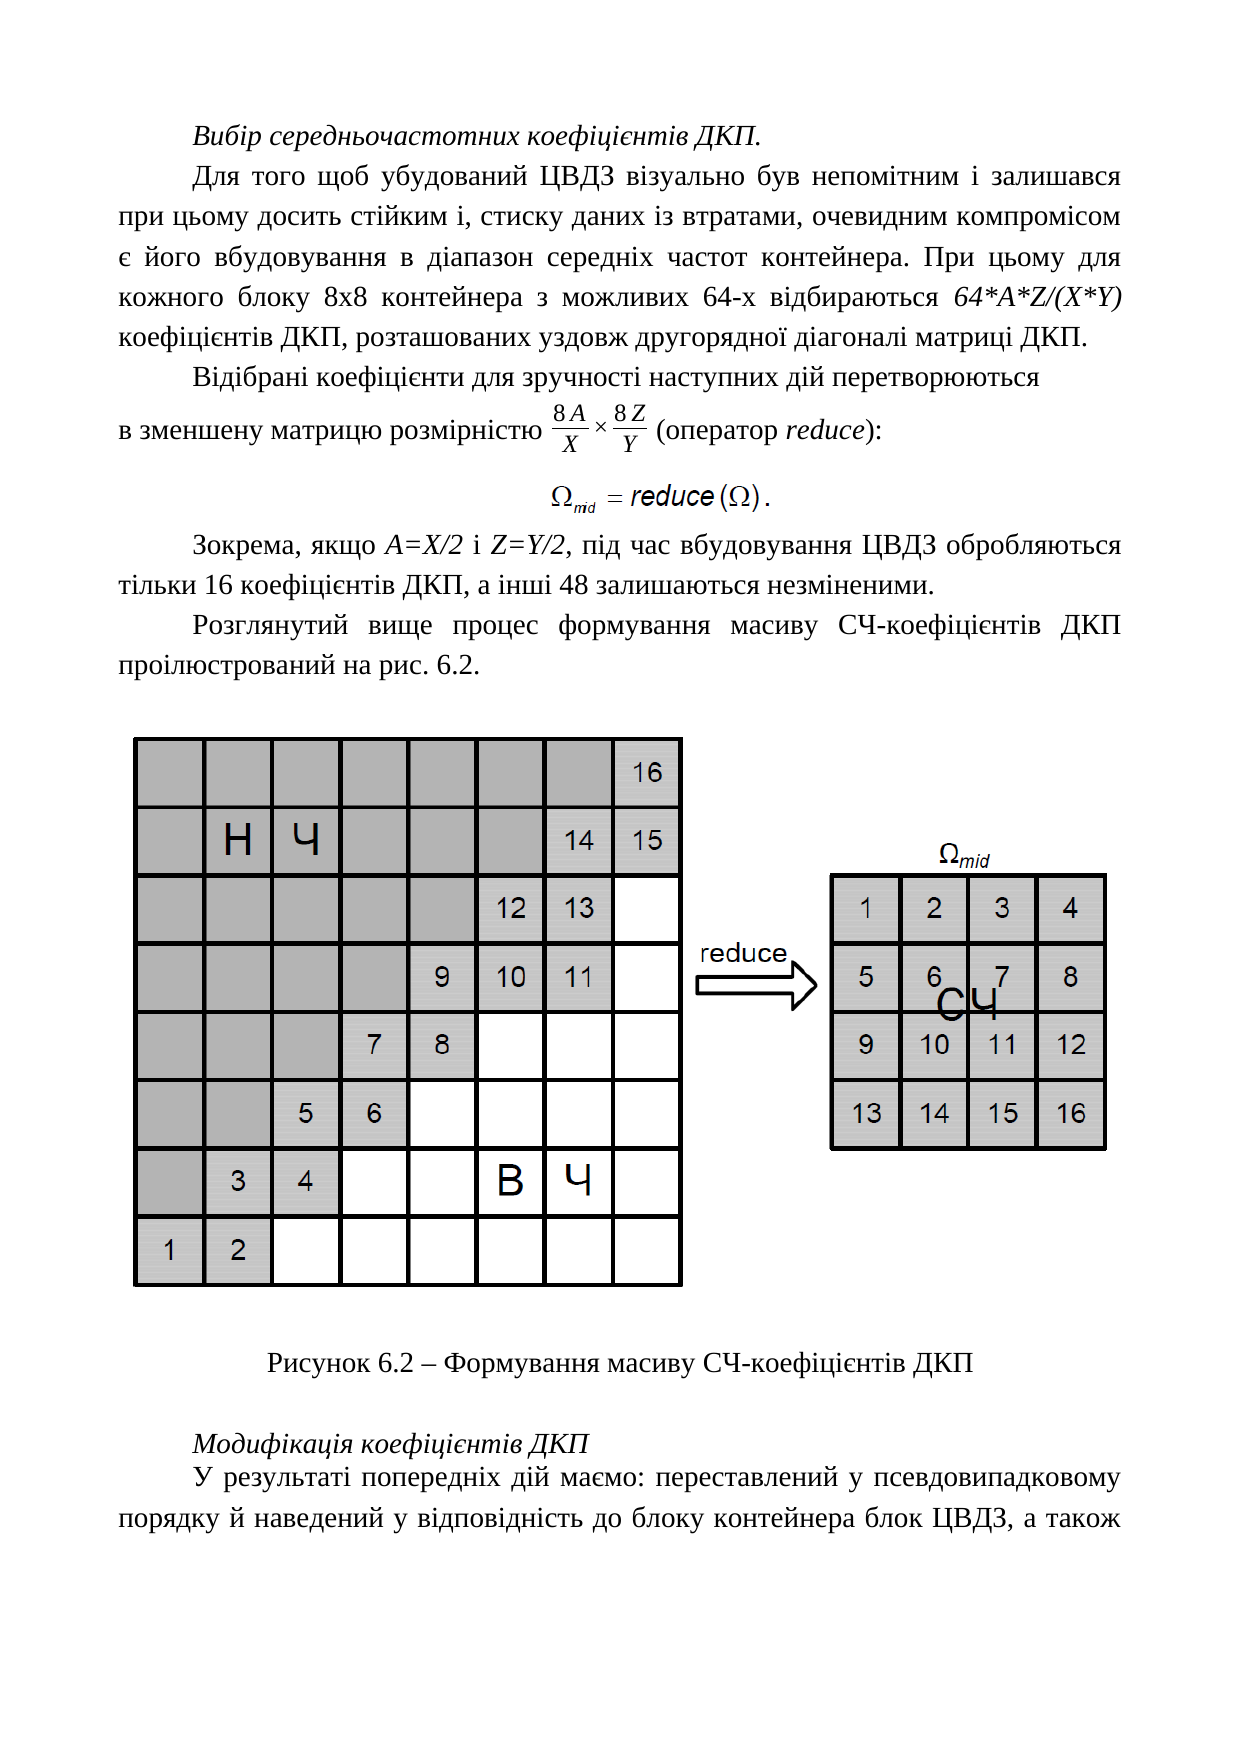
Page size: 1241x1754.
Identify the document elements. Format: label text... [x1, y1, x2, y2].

text Відібрані коефіцієнти для зручності наступних дій перетворюються [118, 359, 1122, 393]
picture [534, 465, 780, 522]
picture [118, 727, 1122, 1300]
text Зокрема, якщо А=Х/2 і Z=Y/2, під час вбудовування ЦВДЗ обробляються тільки 16 коефіцієнтів ДКП, а інші 48 залишаються незміненими. [118, 527, 1122, 601]
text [118, 1459, 1122, 1533]
text Вибір середньочастотних коефіцієнтів ДКП. [118, 118, 1122, 152]
text в зменшену матрицю розмірністю (оператор reduce): [118, 399, 1122, 458]
text Для того щоб убудований ЦВДЗ візуально був непомітним і залишався при цьому досить стійким i, стиску даних із втратами, очевидним компромісом є його вбудовування в діапазон середніх частот контейнера. При цьому для кожного блоку 8x8 контейнера з можливих 64-х відбираються 64*A*Z/(X*Y) коефіцієнтів ДКП, розташованих уздовж другорядної діагоналі матриці ДКП. [118, 158, 1122, 353]
text Розглянутий вище процес формування масиву СЧ-коефіцієнтів ДКП проілюстрований на рис. 6.2. [118, 607, 1122, 681]
text Рисунок 6.2 – Формування масиву СЧ-коефіцієнтів ДКП [118, 1346, 1122, 1379]
text Модифікація коефіцієнтів ДКП [118, 1426, 1122, 1459]
